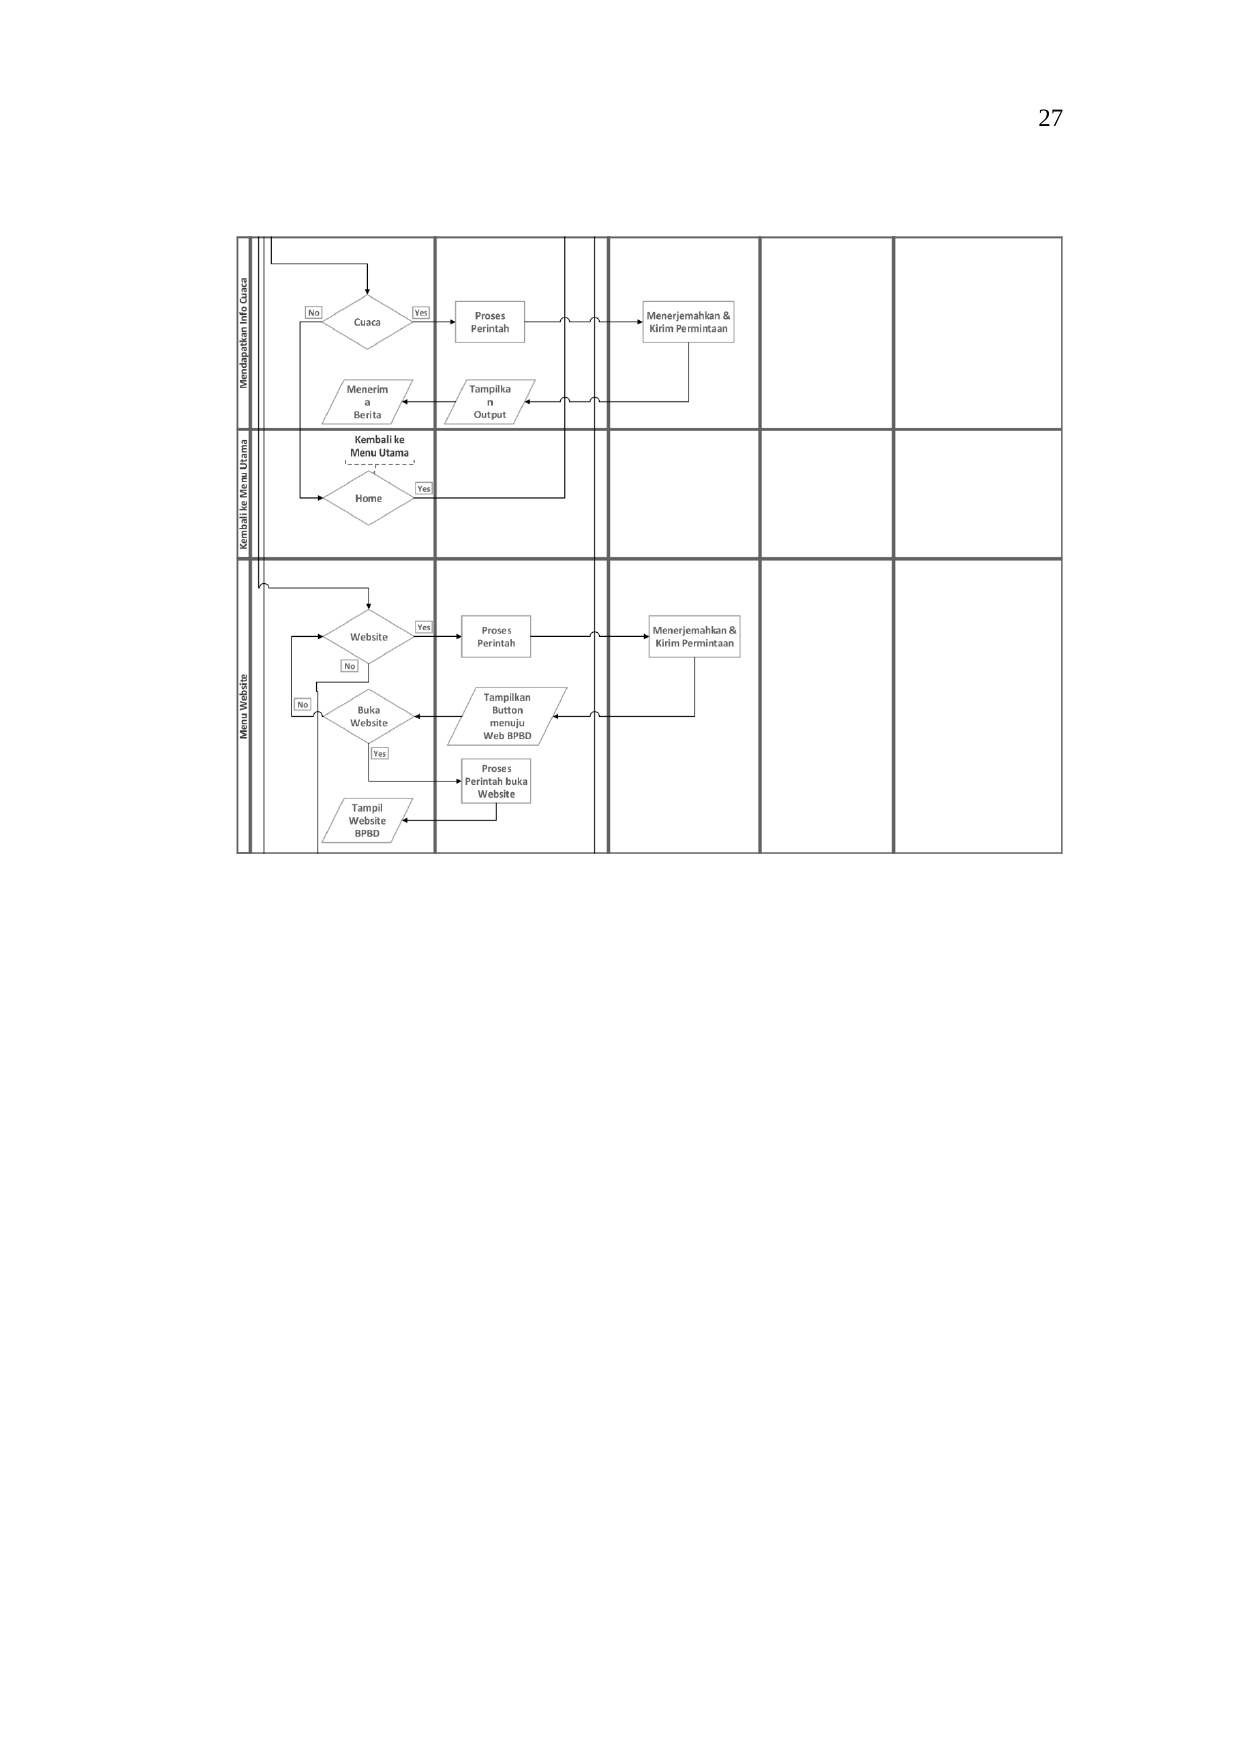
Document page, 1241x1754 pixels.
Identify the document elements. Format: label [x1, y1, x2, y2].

picture [236, 236, 1063, 854]
